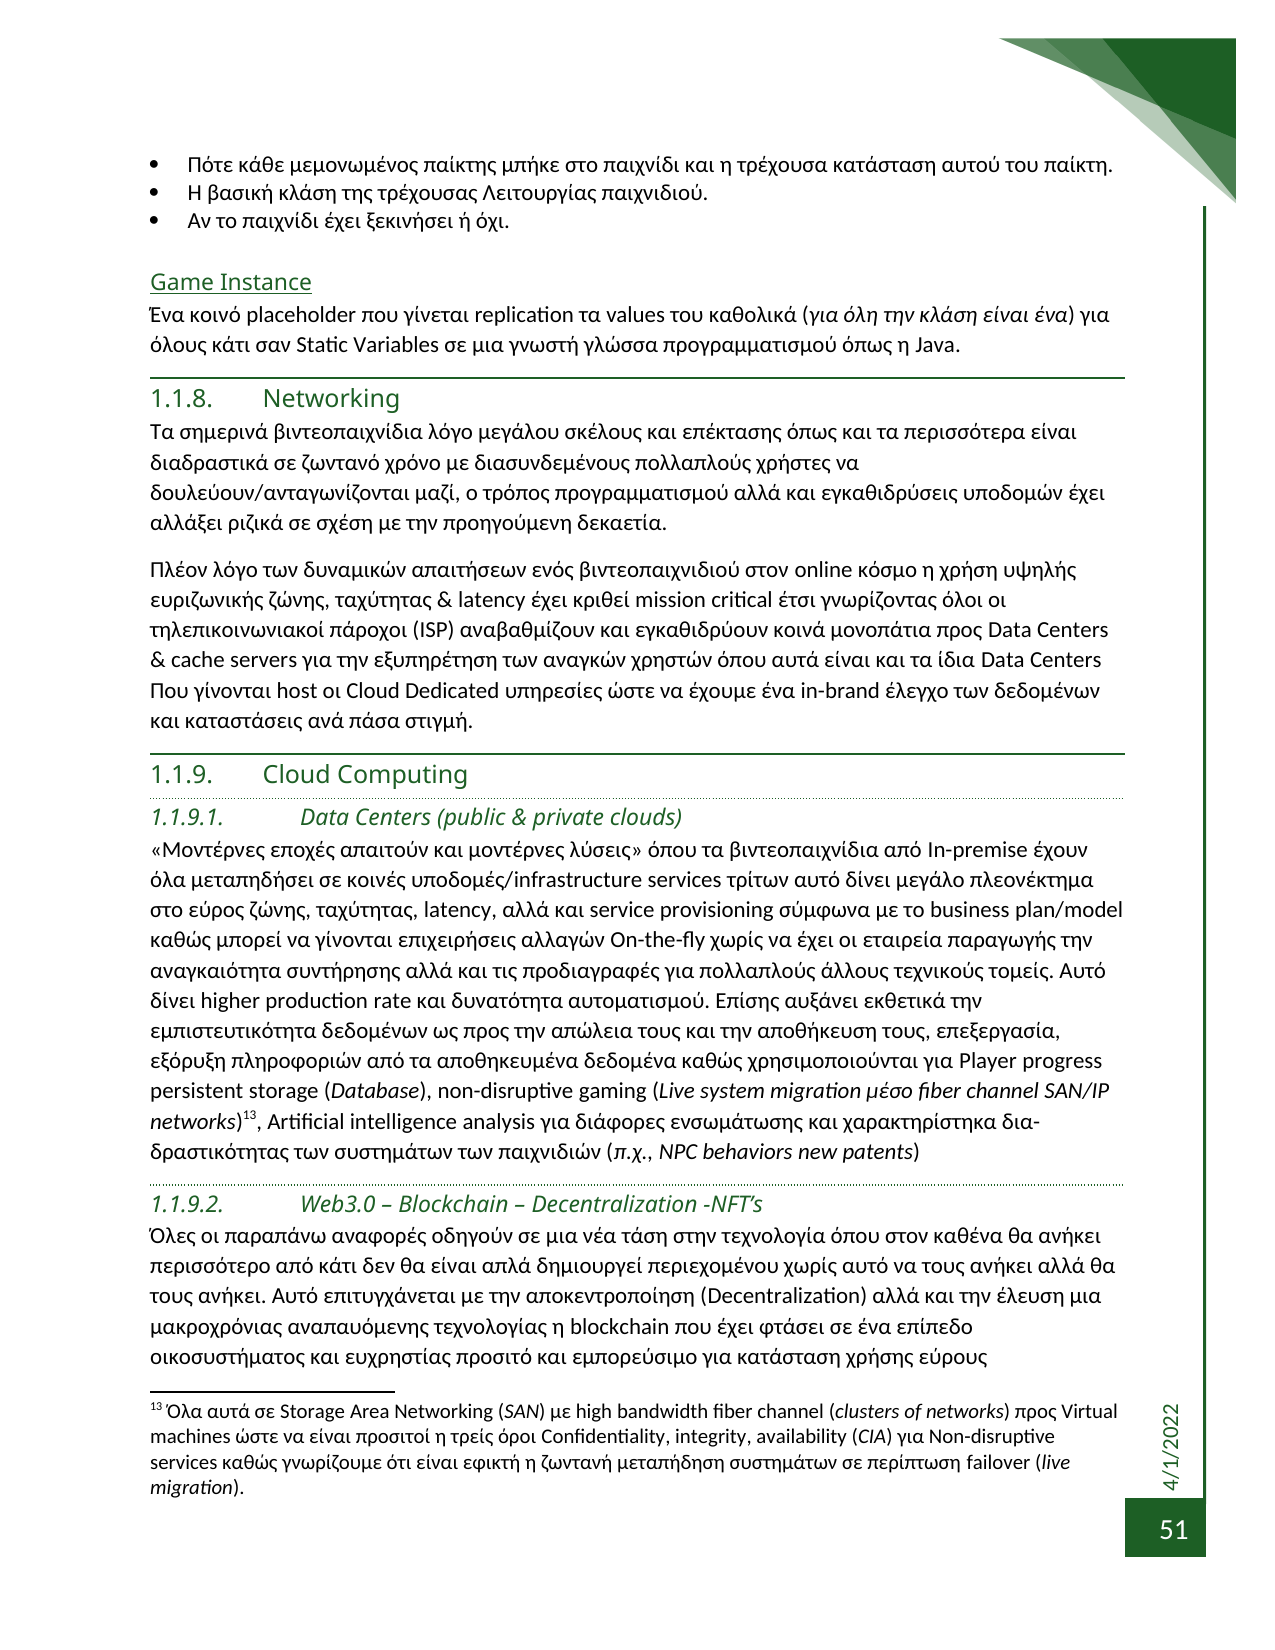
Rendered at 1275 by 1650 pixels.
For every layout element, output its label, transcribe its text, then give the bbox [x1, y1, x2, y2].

picture [997, 38, 1236, 204]
subtitle Game Instance [150, 266, 1125, 297]
text Τα σημερινά βιντεοπαιχνίδια λόγο μεγάλου σκέλους και επέκτασης όπως και τα περισσότερα είναι διαδραστικά σε ζωντανό χρόνο με διασυνδεμένους πολλαπλούς χρήστες να δουλεύουν/ανταγωνίζονται μαζί, ο τρόπος προγραμματισμού αλλά και εγκαθιδρύσεις υποδομών έχει αλλάξει ριζικά σε σχέση με την προηγούμενη δεκαετία. [150, 417, 1125, 536]
text Πλέον λόγο των δυναμικών απαιτήσεων ενός βιντεοπαιχνιδιού στον online κόσμο η χρήση υψηλής ευριζωνικής ζώνης, ταχύτητας & latency έχει κριθεί mission critical έτσι γνωρίζοντας όλοι οι τηλεπικοινωνιακοί πάροχοι (ISP) αναβαθμίζουν και εγκαθιδρύουν κοινά μονοπάτια προς Data Centers & cache servers για την εξυπηρέτηση των αναγκών χρηστών όπου αυτά είναι και τα ίδια Data Centers Που γίνονται host οι Cloud Dedicated υπηρεσίες ώστε να έχουμε ένα in-brand έλεγχο των δεδομένων και καταστάσεις ανά πάσα στιγμή. [150, 555, 1125, 734]
text Ένα κοινό placeholder που γίνεται replication τα values του καθολικά (για όλη την κλάση είναι ένα) για όλους κάτι σαν Static Variables σε μια γνωστή γλώσσα προγραμματισμού όπως η Java. [150, 300, 1125, 358]
list Πότε κάθε μεμονωμένος παίκτης μπήκε στο παιχνίδι και η τρέχουσα κατάσταση αυτού του παίκτη. [150, 150, 1125, 178]
subtitle Cloud Computing [150, 755, 1125, 791]
subtitle Web3.0 – Blockchain – Decentralization -NFT’s [150, 1184, 1125, 1219]
text «Μοντέρνες εποχές απαιτούν και μοντέρνες λύσεις» όπου τα βιντεοπαιχνίδια από In-premise έχουν όλα μεταπηδήσει σε κοινές υποδομές/infrastructure services τρίτων αυτό δίνει μεγάλο πλεονέκτημα στο εύρος ζώνης, ταχύτητας, latency, αλλά και service provisioning σύμφωνα με το business plan/model καθώς μπορεί να γίνονται επιχειρήσεις αλλαγών On-the-fly χωρίς να έχει οι εταιρεία παραγωγής την αναγκαιότητα συντήρησης αλλά και τις προδιαγραφές για πολλαπλούς άλλους τεχνικούς τομείς. Αυτό δίνει higher production rate και δυνατότητα αυτοματισμού. Επίσης αυξάνει εκθετικά την εμπιστευτικότητα δεδομένων ως προς την απώλεια τους και την αποθήκευση τους, επεξεργασία, εξόρυξη πληροφοριών από τα αποθηκευμένα δεδομένα καθώς χρησιμοποιούνται για Player progress persistent storage (Database), non-disruptive gaming (Live system migration μέσο fiber channel SAN/IP networks), Artificial intelligence analysis για διάφορες ενσωμάτωσης και χαρακτηρίστηκα δια-δραστικότητας των συστημάτων των παιχνιδιών (π.χ., NPC behaviors new patents) [150, 835, 1125, 1165]
list Αν το παιχνίδι έχει ξεκινήσει ή όχι. [150, 206, 1125, 234]
list Η βασική κλάση της τρέχουσας Λειτουργίας παιχνιδιού. [150, 178, 1125, 206]
subtitle Networking [150, 379, 1125, 415]
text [150, 1221, 1125, 1370]
subtitle Data Centers (public & private clouds) [150, 797, 1125, 832]
